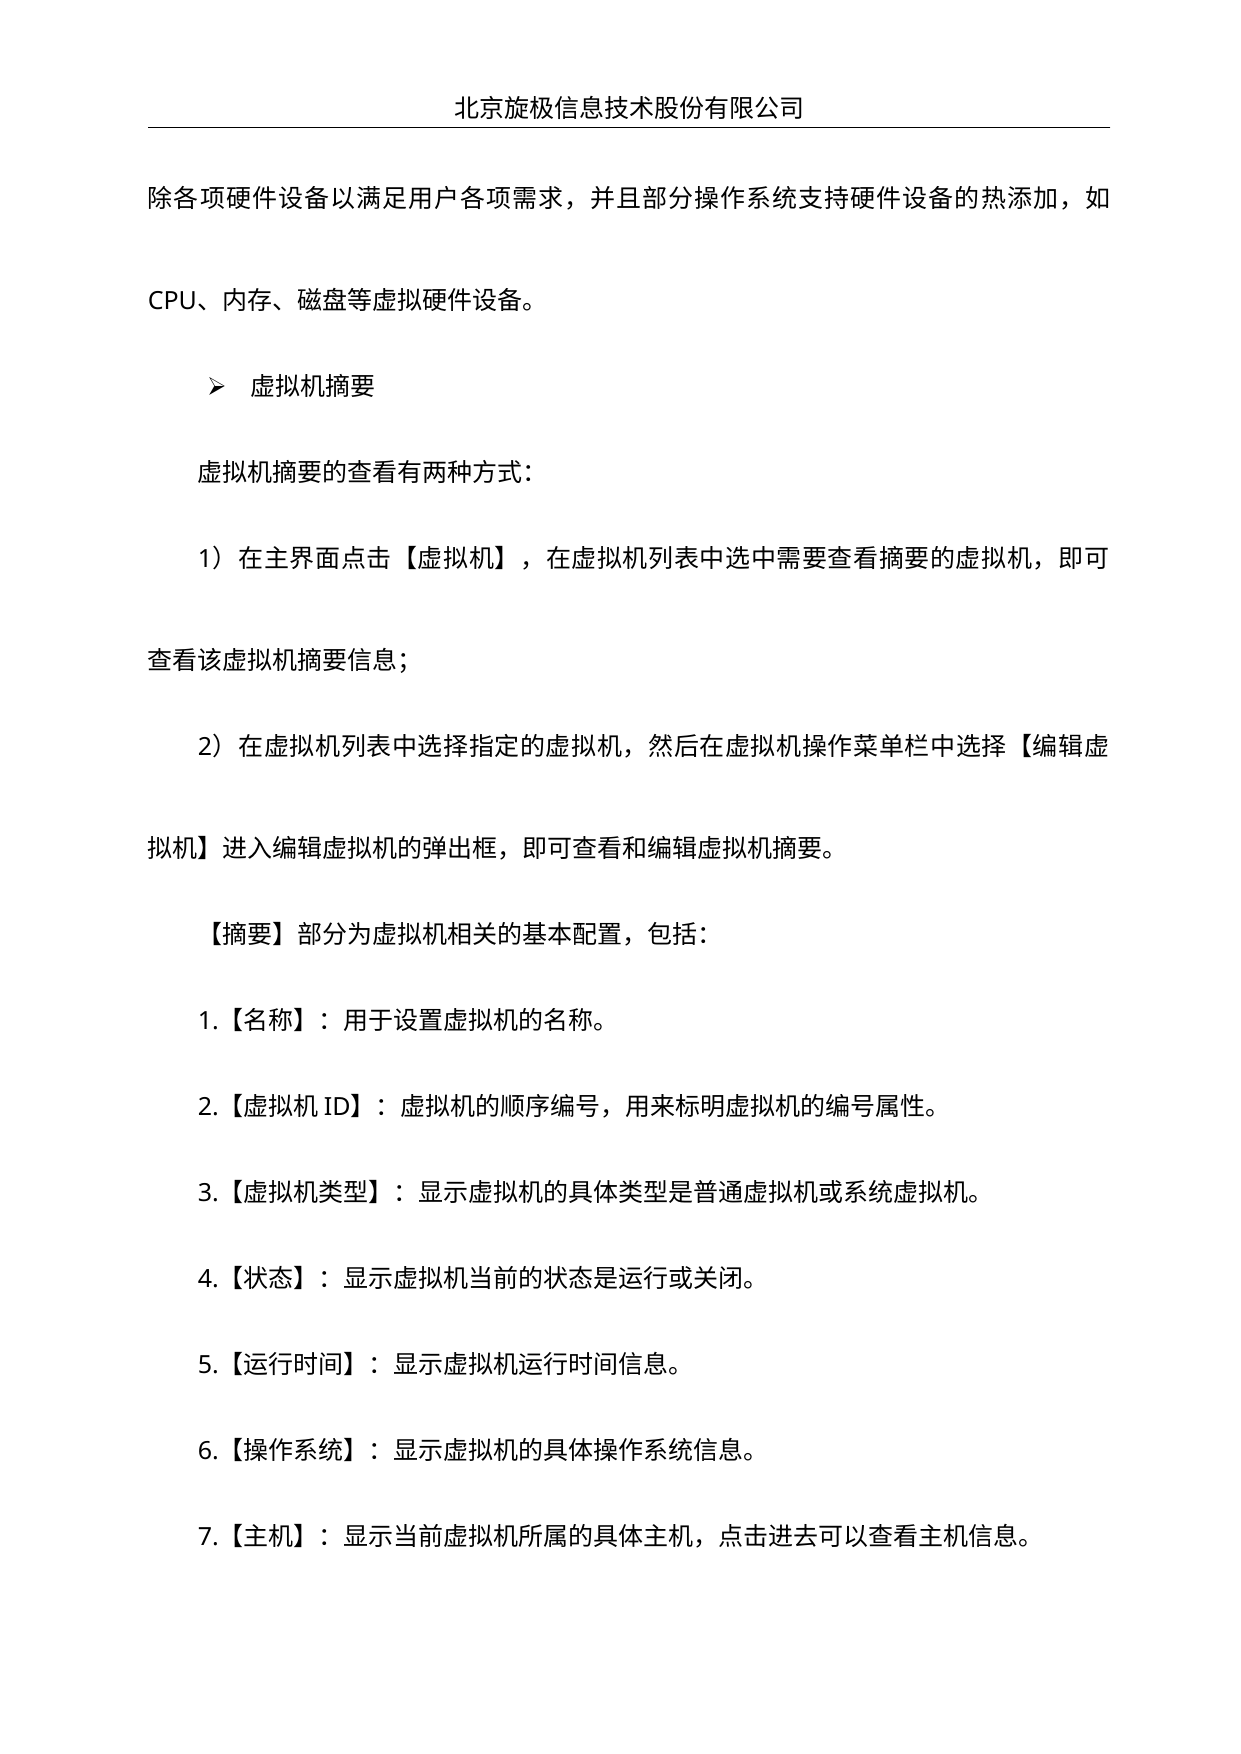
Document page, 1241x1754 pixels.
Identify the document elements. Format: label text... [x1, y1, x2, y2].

text 1）在主界面点击【虚拟机】，在虚拟机列表中选中需要查看摘要的虚拟机，即可查看该虚拟机摘要信息； [148, 523, 1110, 693]
text 2）在虚拟机列表中选择指定的虚拟机，然后在虚拟机操作菜单栏中选择【编辑虚拟机】进入编辑虚拟机的弹出框，即可查看和编辑虚拟机摘要。 [148, 711, 1110, 881]
text 7.【主机】：显示当前虚拟机所属的具体主机，点击进去可以查看主机信息。 [148, 1501, 1110, 1569]
text 虚拟机摘要的查看有两种方式： [148, 437, 1110, 505]
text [148, 163, 1110, 333]
text 【摘要】部分为虚拟机相关的基本配置，包括： [148, 899, 1110, 967]
text 3.【虚拟机类型】：显示虚拟机的具体类型是普通虚拟机或系统虚拟机。 [148, 1157, 1110, 1225]
list 虚拟机摘要 [207, 351, 1110, 419]
text 1.【名称】：用于设置虚拟机的名称。 [148, 985, 1110, 1053]
text 5.【运行时间】：显示虚拟机运行时间信息。 [148, 1329, 1110, 1397]
text 4.【状态】：显示虚拟机当前的状态是运行或关闭。 [148, 1243, 1110, 1311]
text 6.【操作系统】：显示虚拟机的具体操作系统信息。 [148, 1415, 1110, 1483]
text 2.【虚拟机ID】：虚拟机的顺序编号，用来标明虚拟机的编号属性。 [148, 1071, 1110, 1139]
